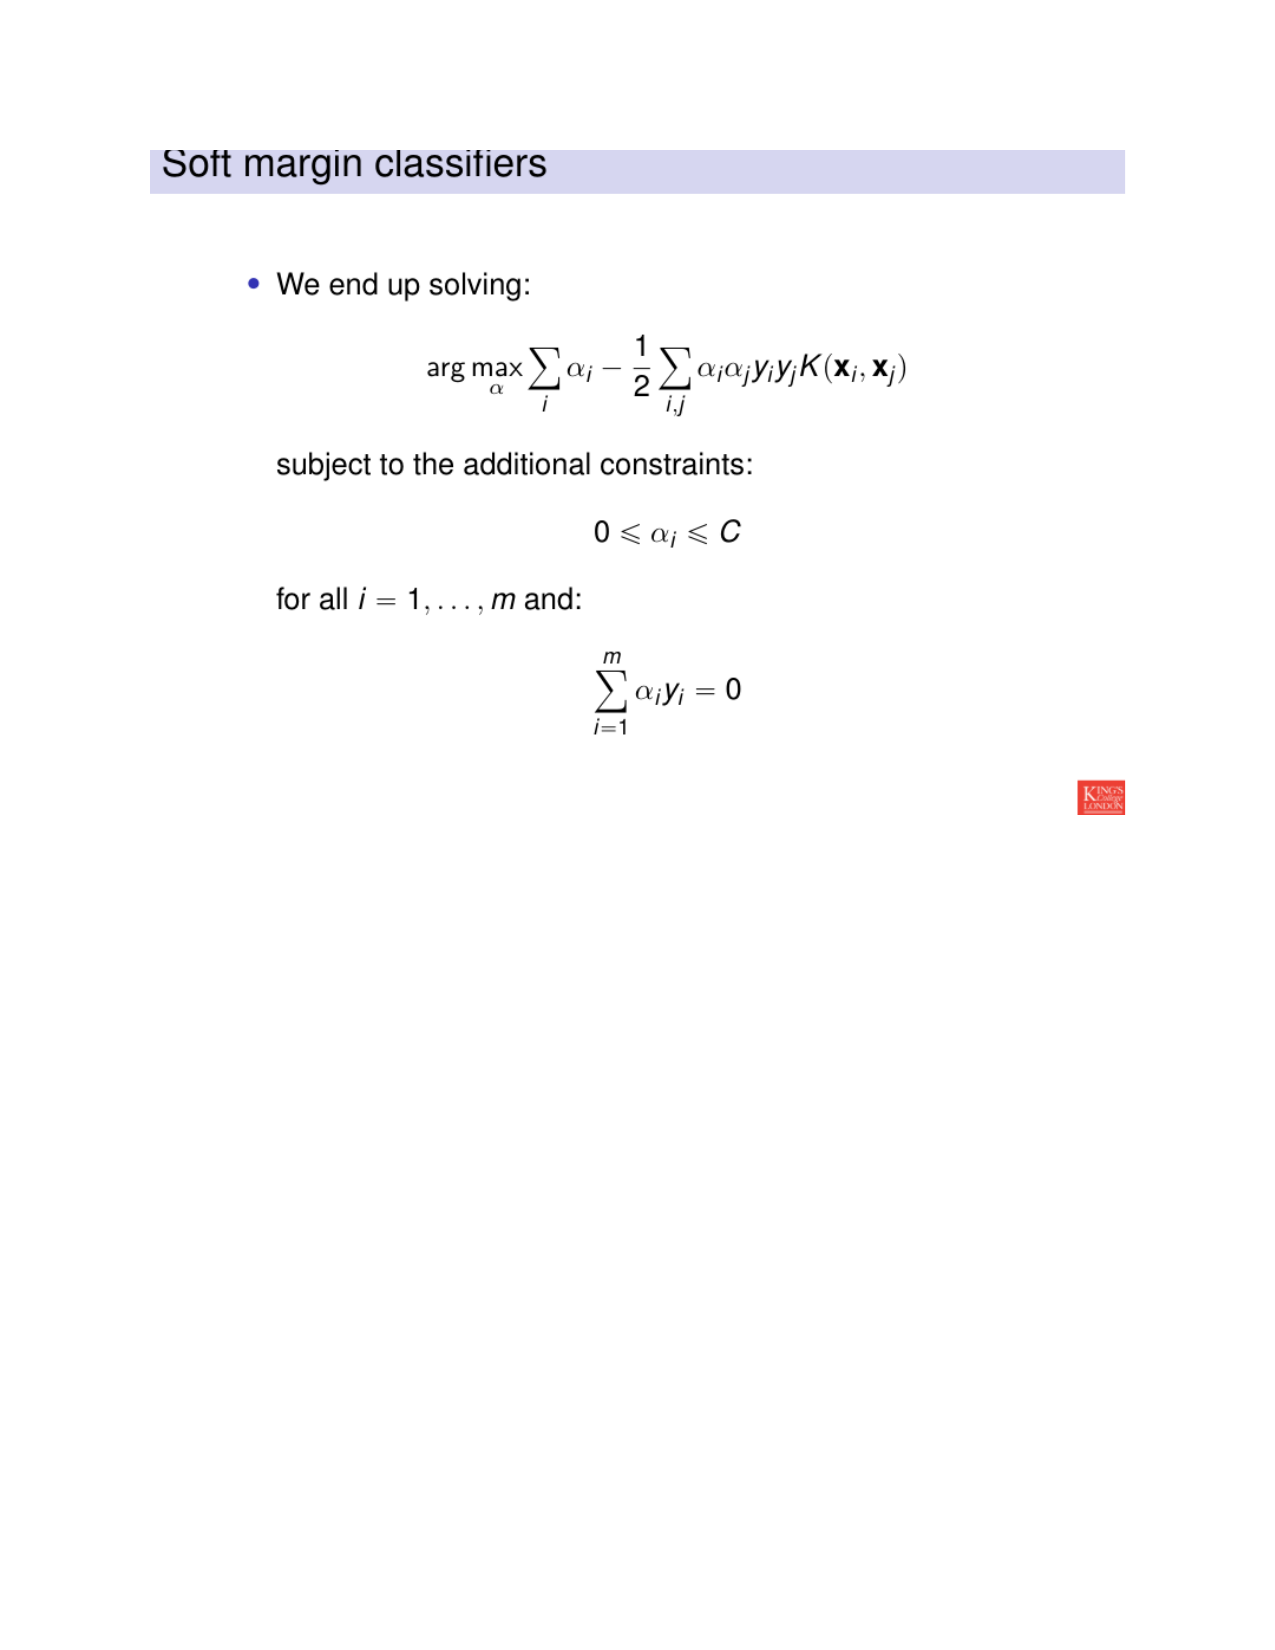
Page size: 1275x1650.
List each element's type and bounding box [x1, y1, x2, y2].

picture [150, 150, 1125, 815]
